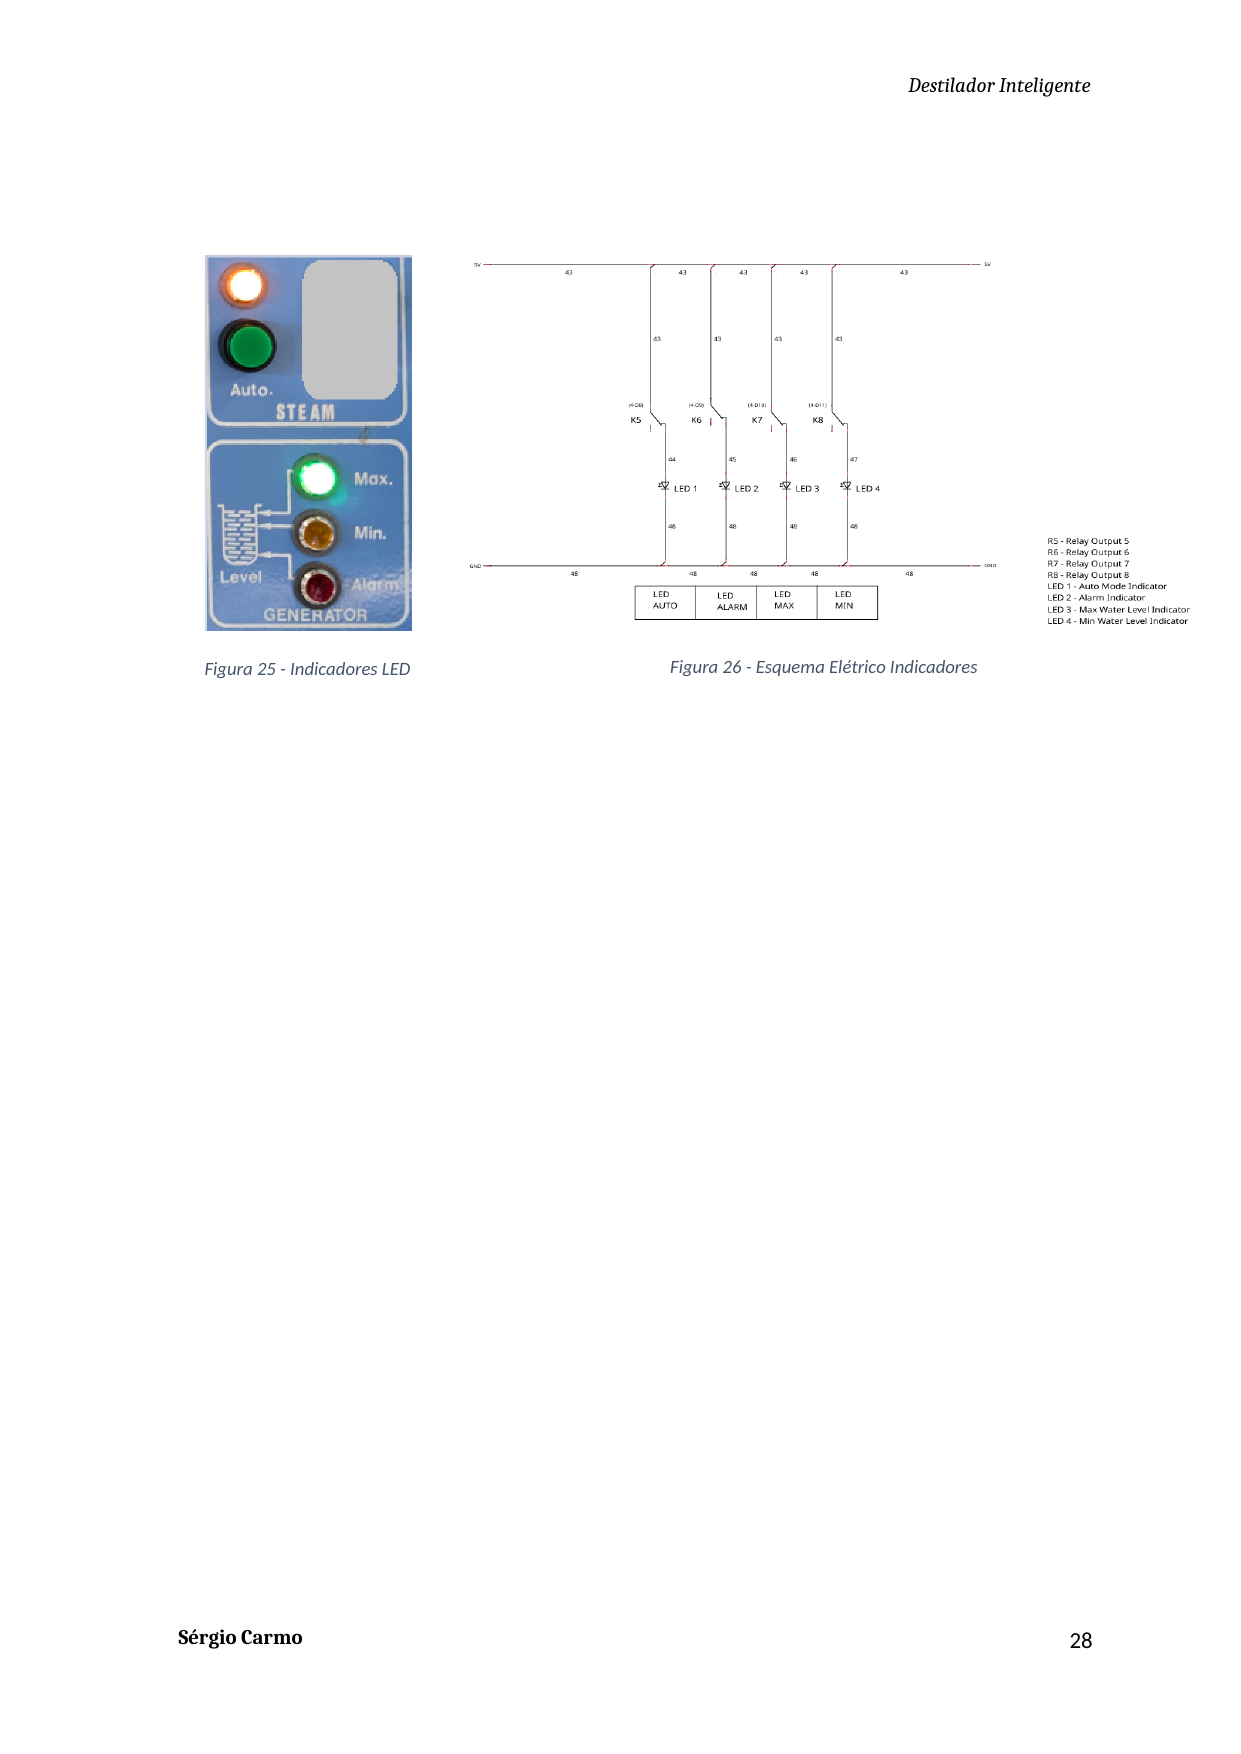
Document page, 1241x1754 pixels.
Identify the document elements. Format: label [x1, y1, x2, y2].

picture [462, 256, 1194, 628]
picture [204, 255, 412, 631]
